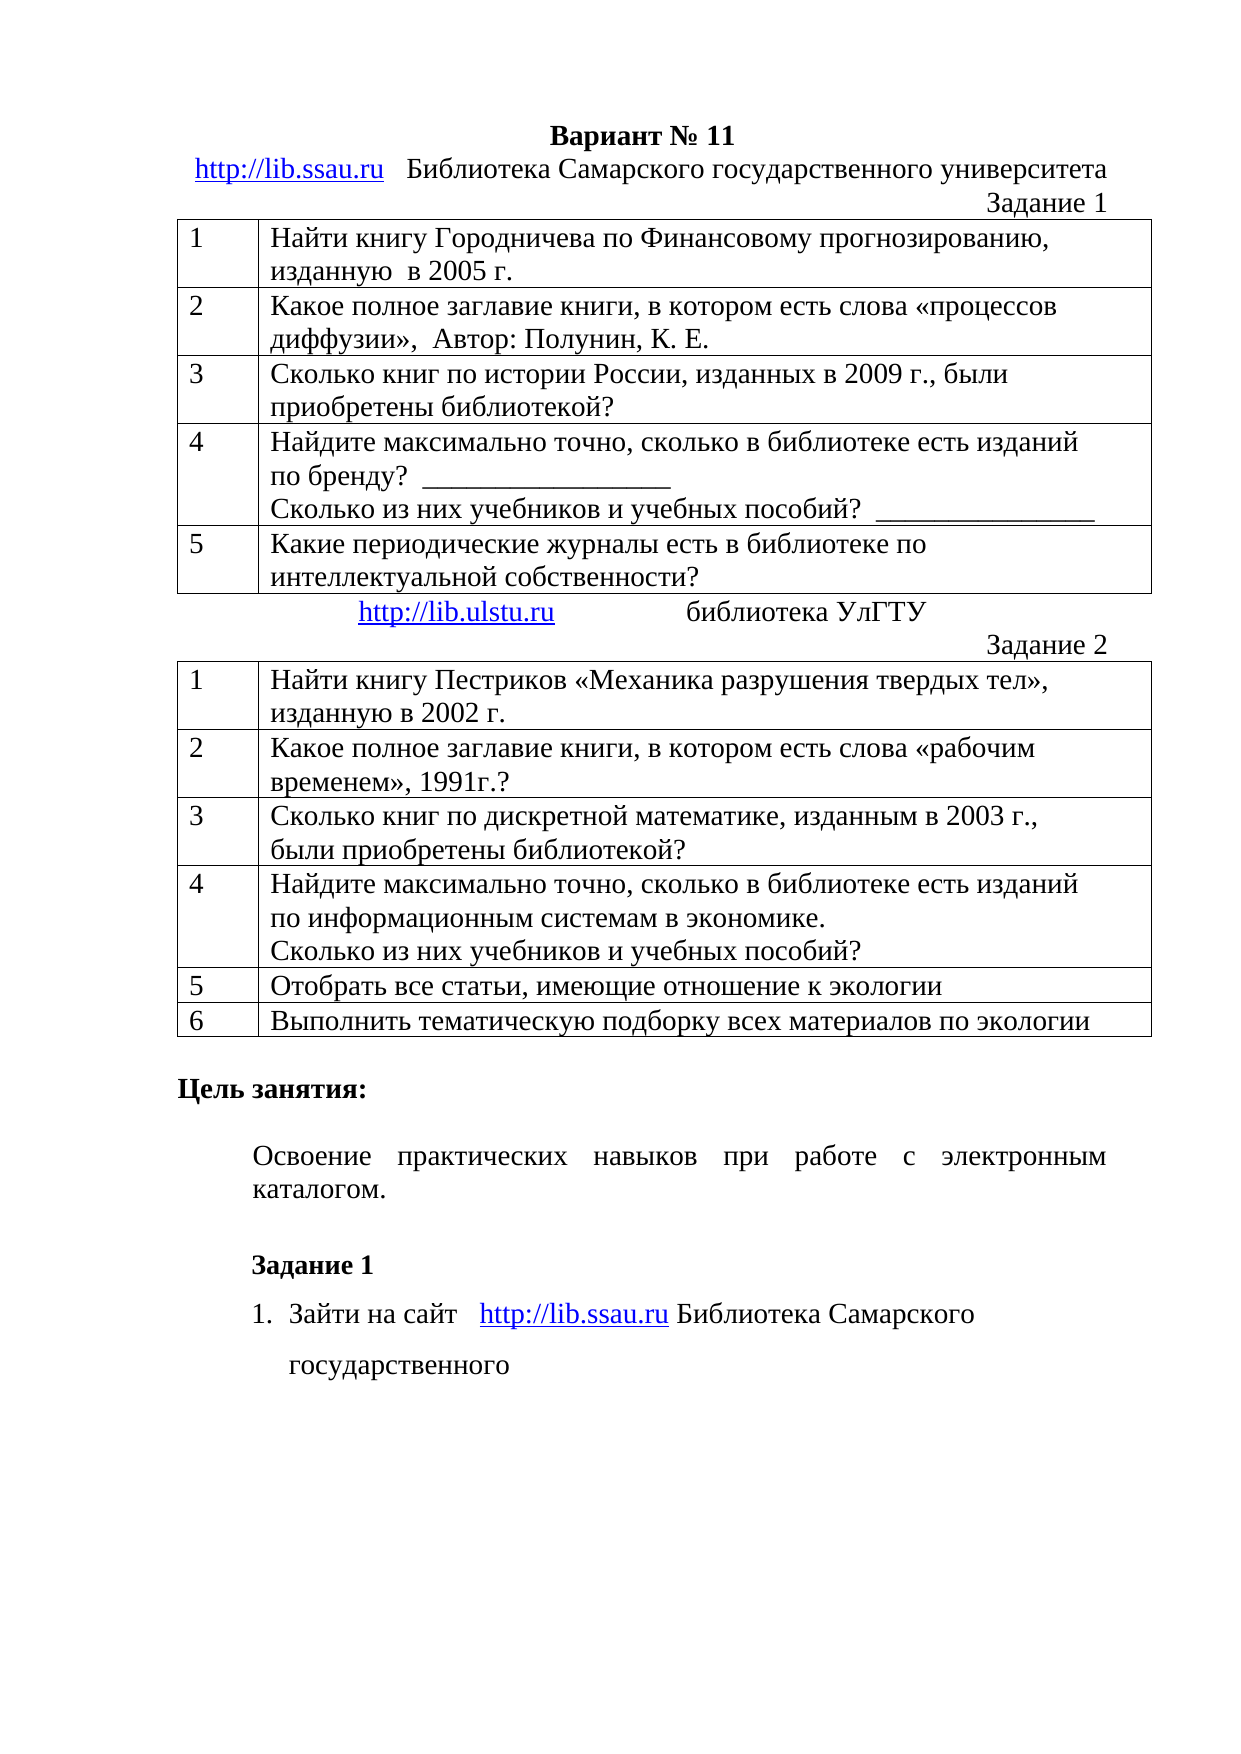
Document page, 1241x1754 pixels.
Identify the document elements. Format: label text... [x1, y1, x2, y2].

table_header 1 [178, 220, 258, 287]
text Задание 2 [177, 627, 1107, 661]
text Цель занятия: [177, 1071, 1107, 1104]
table_cell 5 [178, 526, 258, 593]
table_cell Сколько книг по истории России, изданных в 2009 г., были приобретены библиотекой? [259, 356, 1151, 423]
text Вариант № 11 [177, 118, 1107, 152]
table_cell 5 [178, 968, 258, 1002]
table_cell 4 [178, 424, 258, 525]
list Освоение практических навыков при работе с электронным каталогом. [252, 1138, 1107, 1205]
table_cell Отобрать все статьи, имеющие отношение к экологии [259, 968, 1151, 1002]
table_header Найти книгу Городничева по Финансовому прогнозированию, изданную в 2005 г. [259, 220, 1151, 287]
text Задание 1 [177, 1248, 1152, 1281]
table_cell 4 [178, 866, 258, 967]
table_cell Найдите максимально точно, сколько в библиотеке есть изданий по информационным системам в экономике. Сколько из них учебников и учебных пособий? [259, 866, 1151, 967]
table_cell 3 [178, 798, 258, 865]
table_header 1 [178, 662, 258, 729]
table_cell 3 [178, 356, 258, 423]
table_cell Какое полное заглавие книги, в котором есть слова «процессов диффузии», Автор: Полунин, К. Е. [259, 288, 1151, 355]
table_cell Какие периодические журналы есть в библиотеке по интеллектуальной собственности? [259, 526, 1151, 593]
text http://lib.ulstu.ru библиотека УлГТУ [177, 594, 1107, 627]
table_cell Какое полное заглавие книги, в котором есть слова «рабочим временем», 1991г.? [259, 730, 1151, 797]
list Зайти на сайт http://lib.ssau.ru Библиотека Самарского государственного [251, 1297, 1152, 1381]
table_cell Сколько книг по дискретной математике, изданным в 2003 г., были приобретены библиотекой? [259, 798, 1151, 865]
table_cell Выполнить тематическую подборку всех материалов по экологии [259, 1003, 1151, 1036]
table_cell Найдите максимально точно, сколько в библиотеке есть изданий по бренду? _________________ Сколько из них учебников и учебных пособий? _______________ [259, 424, 1151, 525]
table_header Найти книгу Пестриков «Механика разрушения твердых тел», изданную в 2002 г. [259, 662, 1151, 729]
table_cell 2 [178, 288, 258, 355]
table_cell 2 [178, 730, 258, 797]
text http://lib.ssau.ru Библиотека Самарского государственного университета Задание 1 [177, 152, 1107, 219]
table_cell 6 [178, 1003, 258, 1036]
